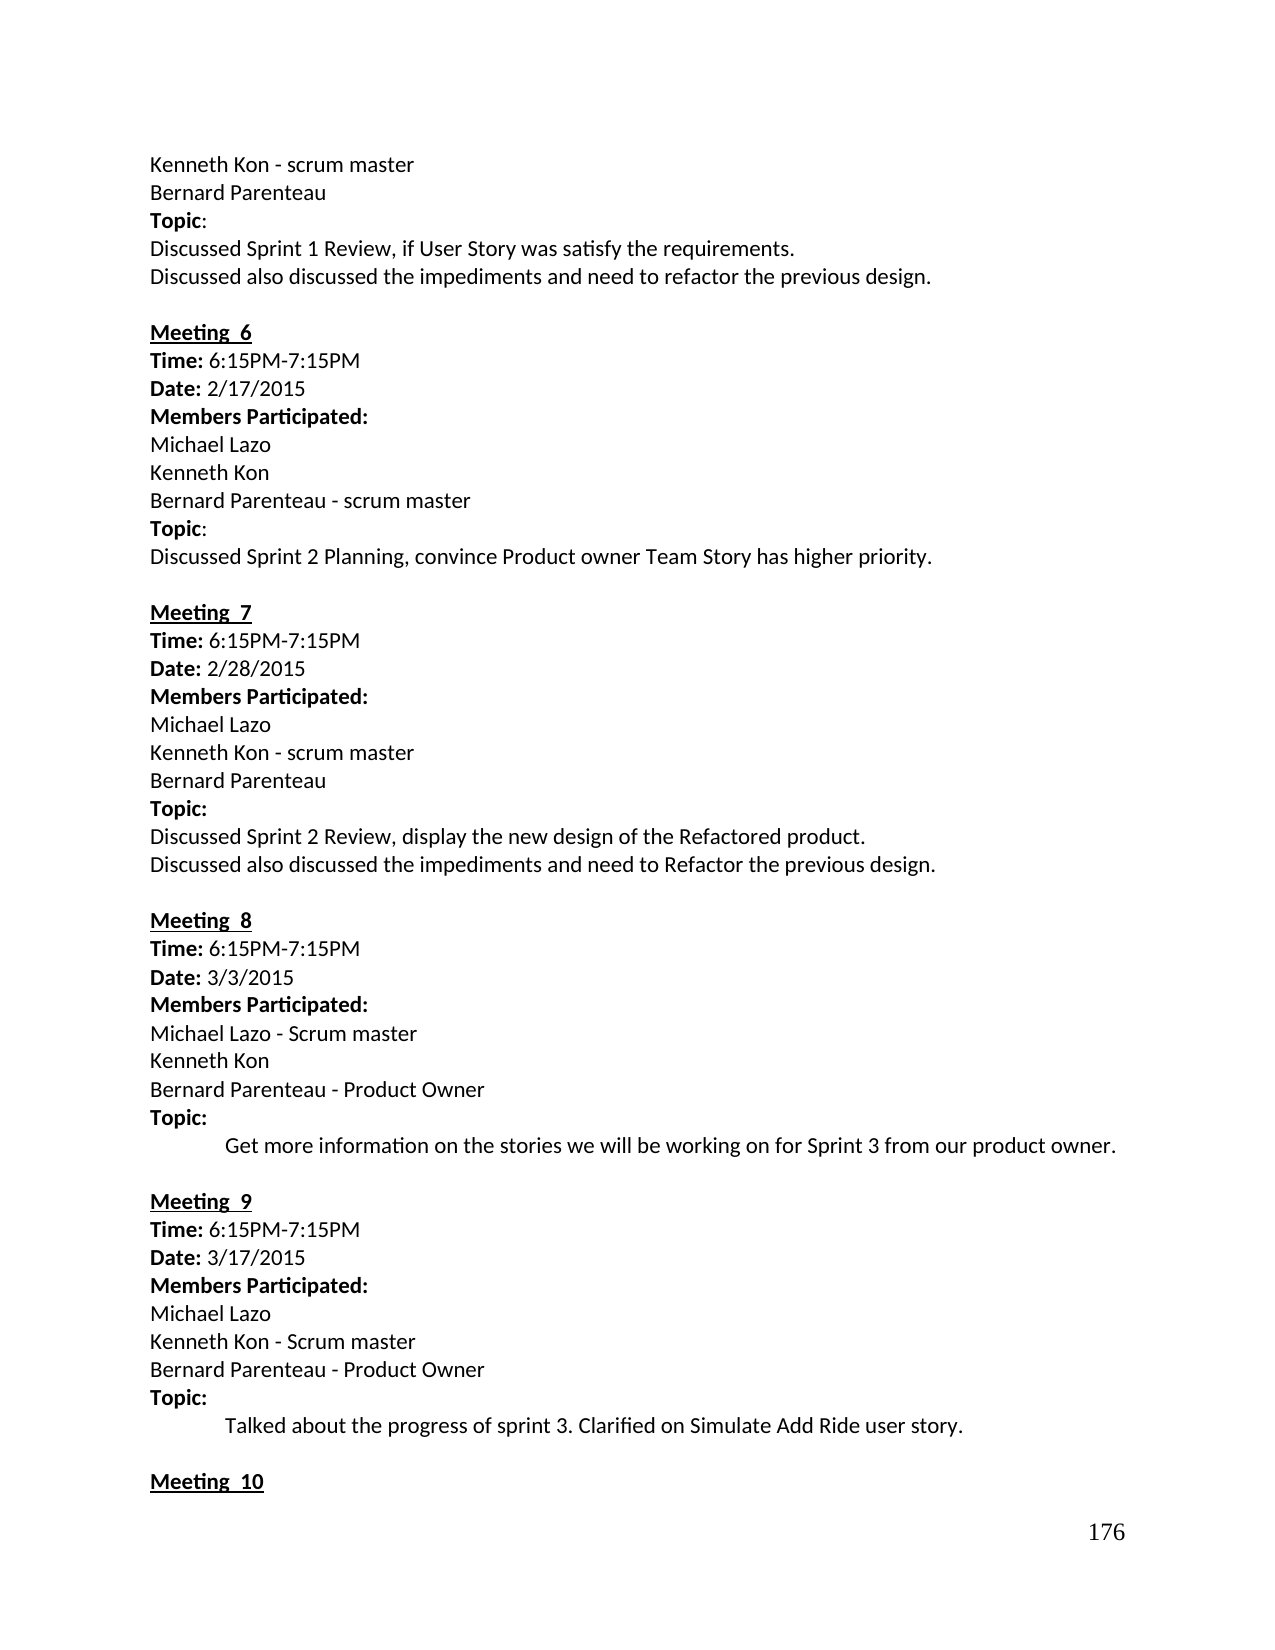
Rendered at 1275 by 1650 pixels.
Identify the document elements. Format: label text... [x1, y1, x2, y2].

text Members Participated: [150, 682, 1125, 710]
text Kenneth Kon [150, 1047, 1125, 1075]
text Discussed Sprint 2 Planning, convince Product owner Team Story has higher priority. [150, 542, 1125, 570]
text Kenneth Kon [150, 458, 1125, 486]
text Discussed also discussed the impediments and need to refactor the previous design. [150, 262, 1125, 290]
text Date: 2/28/2015 [150, 654, 1125, 682]
text Bernard Parenteau - Product Owner [150, 1355, 1125, 1383]
text Topic: [150, 514, 1125, 542]
text Bernard Parenteau - scrum master [150, 486, 1125, 514]
text Date: 3/3/2015 [150, 963, 1125, 991]
text Michael Lazo [150, 710, 1125, 738]
text Bernard Parenteau [150, 766, 1125, 794]
text Bernard Parenteau [150, 178, 1125, 206]
text Meeting 7 [150, 598, 1125, 626]
text Discussed also discussed the impediments and need to Refactor the previous design. [150, 851, 1125, 878]
text Michael Lazo [150, 430, 1125, 458]
text Meeting 9 [150, 1187, 1125, 1215]
text Discussed Sprint 2 Review, display the new design of the Refactored product. [150, 822, 1125, 851]
text Get more information on the stories we will be working on for Sprint 3 from our product owner. [150, 1131, 1125, 1159]
text Time: 6:15PM-7:15PM [150, 626, 1125, 654]
text Members Participated: [150, 991, 1125, 1019]
text Kenneth Kon - scrum master [150, 738, 1125, 766]
text Date: 3/17/2015 [150, 1243, 1125, 1271]
text Topic: [150, 206, 1125, 234]
text Time: 6:15PM-7:15PM [150, 1215, 1125, 1243]
text Talked about the progress of sprint 3. Clarified on Simulate Add Ride user story. [150, 1411, 1125, 1439]
text Topic: [150, 794, 1125, 822]
text Michael Lazo [150, 1299, 1125, 1327]
text Kenneth Kon - scrum master [150, 150, 1125, 178]
text Time: 6:15PM-7:15PM [150, 346, 1125, 374]
text Michael Lazo - Scrum master [150, 1019, 1125, 1047]
text Topic: [150, 1103, 1125, 1131]
text Topic: [150, 1383, 1125, 1411]
text Discussed Sprint 1 Review, if User Story was satisfy the requirements. [150, 234, 1125, 262]
text Time: 6:15PM-7:15PM [150, 934, 1125, 963]
text Meeting 8 [150, 907, 1125, 934]
text Members Participated: [150, 402, 1125, 430]
text Kenneth Kon - Scrum master [150, 1327, 1125, 1355]
text Date: 2/17/2015 [150, 374, 1125, 402]
text Bernard Parenteau - Product Owner [150, 1075, 1125, 1103]
text Meeting 6 [150, 318, 1125, 346]
text Meeting 10 [150, 1467, 1125, 1495]
text Members Participated: [150, 1271, 1125, 1299]
